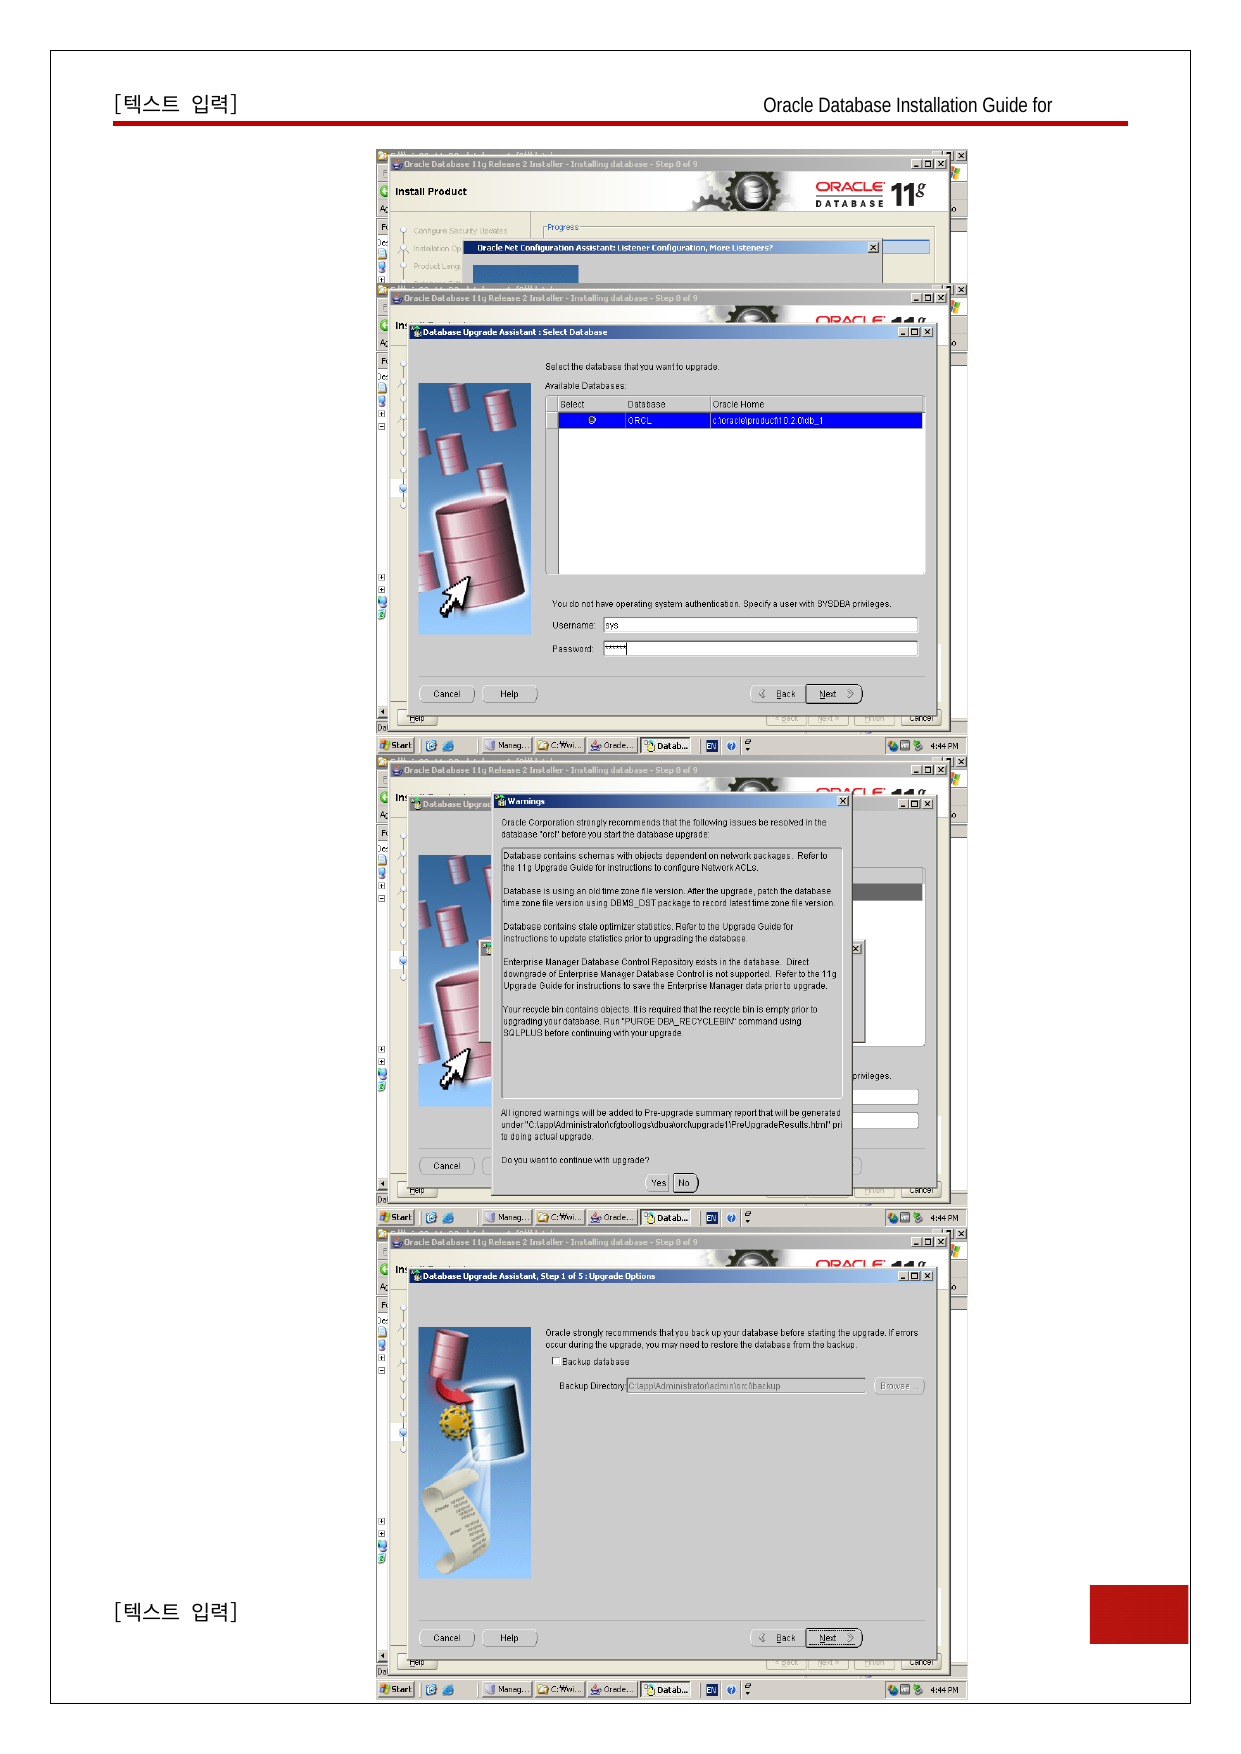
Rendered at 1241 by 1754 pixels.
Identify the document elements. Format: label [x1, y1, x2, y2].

picture [1089, 1585, 1189, 1644]
picture [376, 149, 968, 1700]
